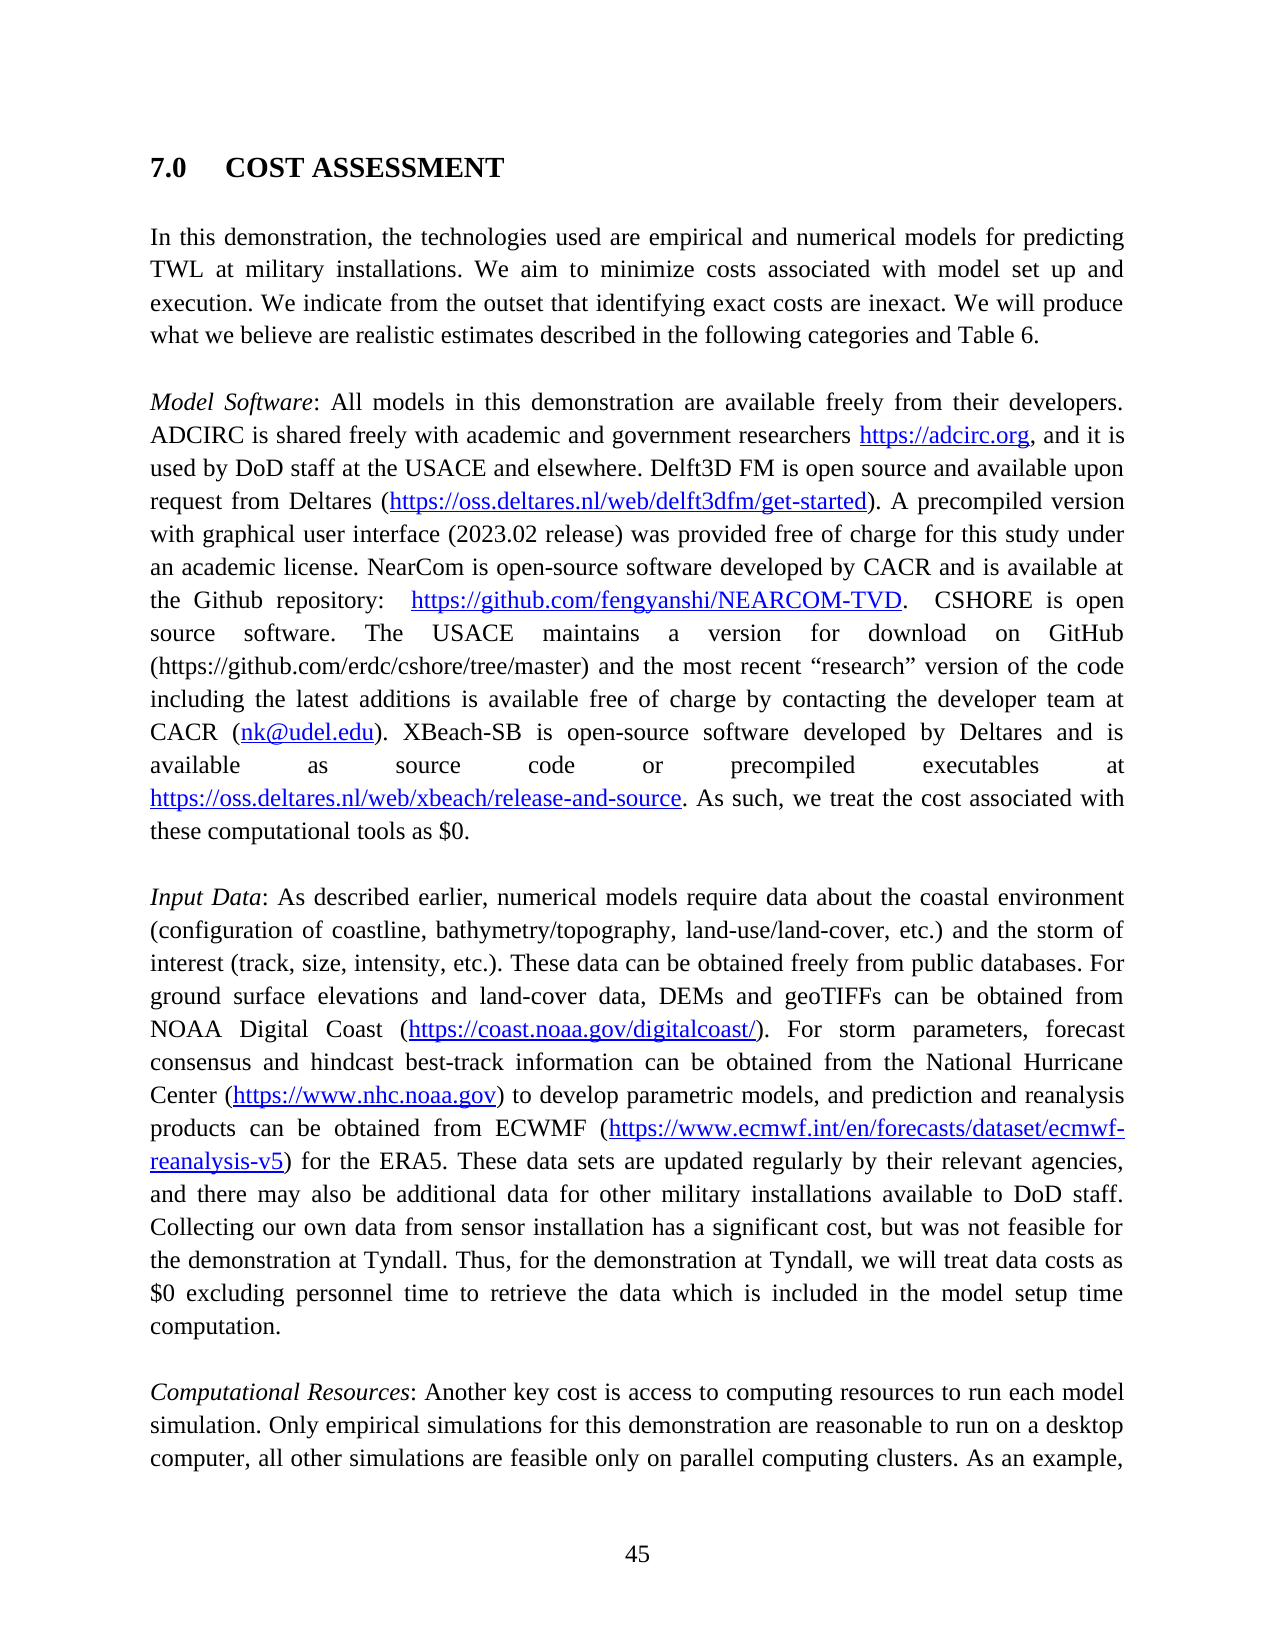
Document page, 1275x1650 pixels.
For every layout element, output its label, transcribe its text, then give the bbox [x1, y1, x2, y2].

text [150, 1377, 1125, 1472]
text In this demonstration, the technologies used are empirical and numerical models for predicting TWL at military installations. We aim to minimize costs associated with model set up and execution. We indicate from the outset that identifying exact costs are inexact. We will produce what we believe are realistic estimates described in the following categories and Table 6. [150, 222, 1125, 349]
subtitle 7.0 COST ASSESSMENT [150, 150, 1125, 183]
text Model Software: All models in this demonstration are available freely from their developers. ADCIRC is shared freely with academic and government researchers https://adcirc.org, and it is used by DoD staff at the USACE and elsewhere. Delft3D FM is open source and available upon request from Deltares (https://oss.deltares.nl/web/delft3dfm/get-started). A precompiled version with graphical user interface (2023.02 release) was provided free of charge for this study under an academic license. NearCom is open-source software developed by CACR and is available at the Github repository: https://github.com/fengyanshi/NEARCOM-TVD. CSHORE is open source software. The USACE maintains a version for download on GitHub (https://github.com/erdc/cshore/tree/master) and the most recent “research” version of the code including the latest additions is available free of charge by contacting the developer team at CACR (nk@udel.edu). XBeach-SB is open-source software developed by Deltares and is available as source code or precompiled executables at https://oss.deltares.nl/web/xbeach/release-and-source. As such, we treat the cost associated with these computational tools as $0. [150, 387, 1125, 845]
text Input Data: As described earlier, numerical models require data about the coastal environment (configuration of coastline, bathymetry/topography, land-use/land-cover, etc.) and the storm of interest (track, size, intensity, etc.). These data can be obtained freely from public databases. For ground surface elevations and land-cover data, DEMs and geoTIFFs can be obtained from NOAA Digital Coast (https://coast.noaa.gov/digitalcoast/). For storm parameters, forecast consensus and hindcast best-track information can be obtained from the National Hurricane Center (https://www.nhc.noaa.gov) to develop parametric models, and prediction and reanalysis products can be obtained from ECWMF (https://www.ecmwf.int/en/forecasts/dataset/ecmwf-reanalysis-v5) for the ERA5. These data sets are updated regularly by their relevant agencies, and there may also be additional data for other military installations available to DoD staff. Collecting our own data from sensor installation has a significant cost, but was not feasible for the demonstration at Tyndall. Thus, for the demonstration at Tyndall, we will treat data costs as $0 excluding personnel time to retrieve the data which is included in the model setup time computation. [150, 882, 1125, 1340]
